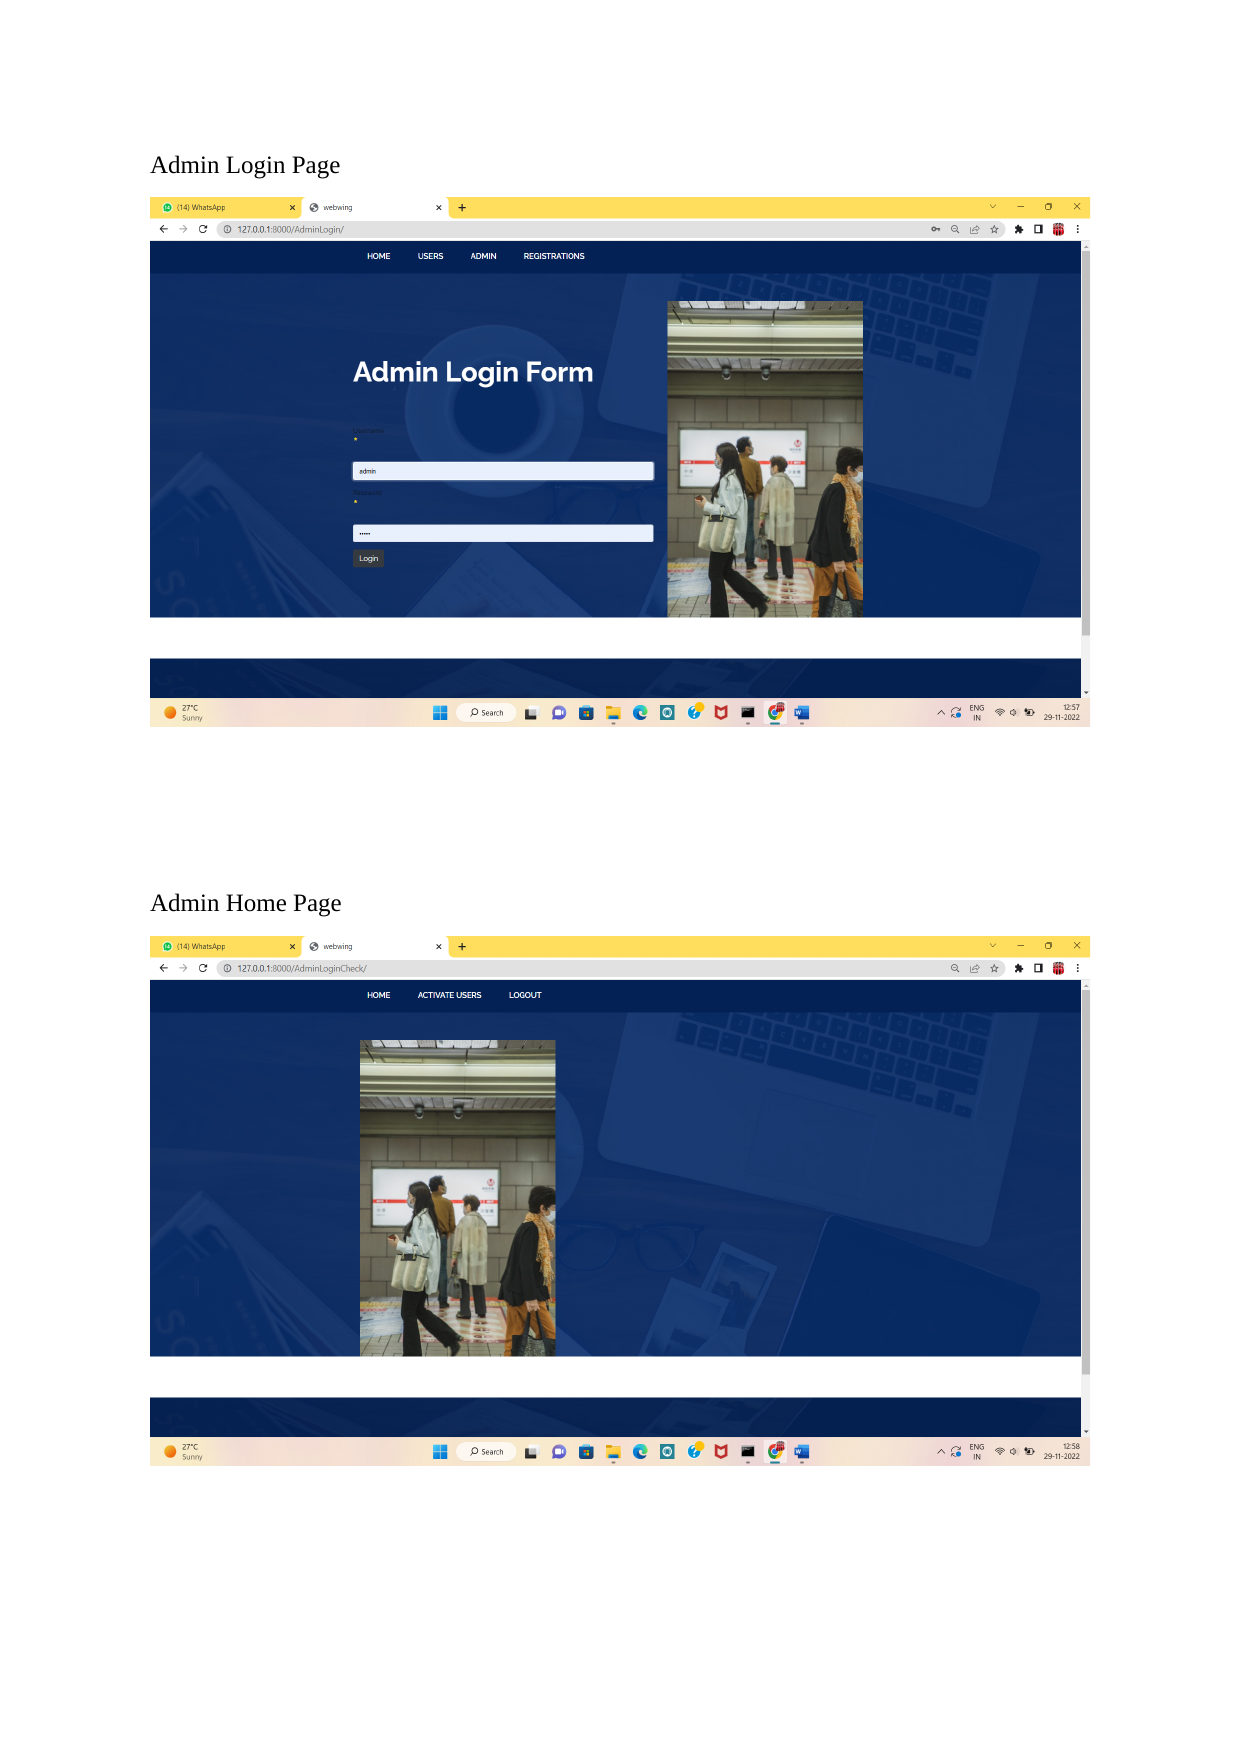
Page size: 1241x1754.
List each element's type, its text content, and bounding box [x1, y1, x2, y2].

picture [150, 936, 1091, 1466]
text Admin Home Page [150, 888, 1090, 917]
text Admin Login Page [150, 150, 1090, 179]
picture [150, 197, 1091, 727]
